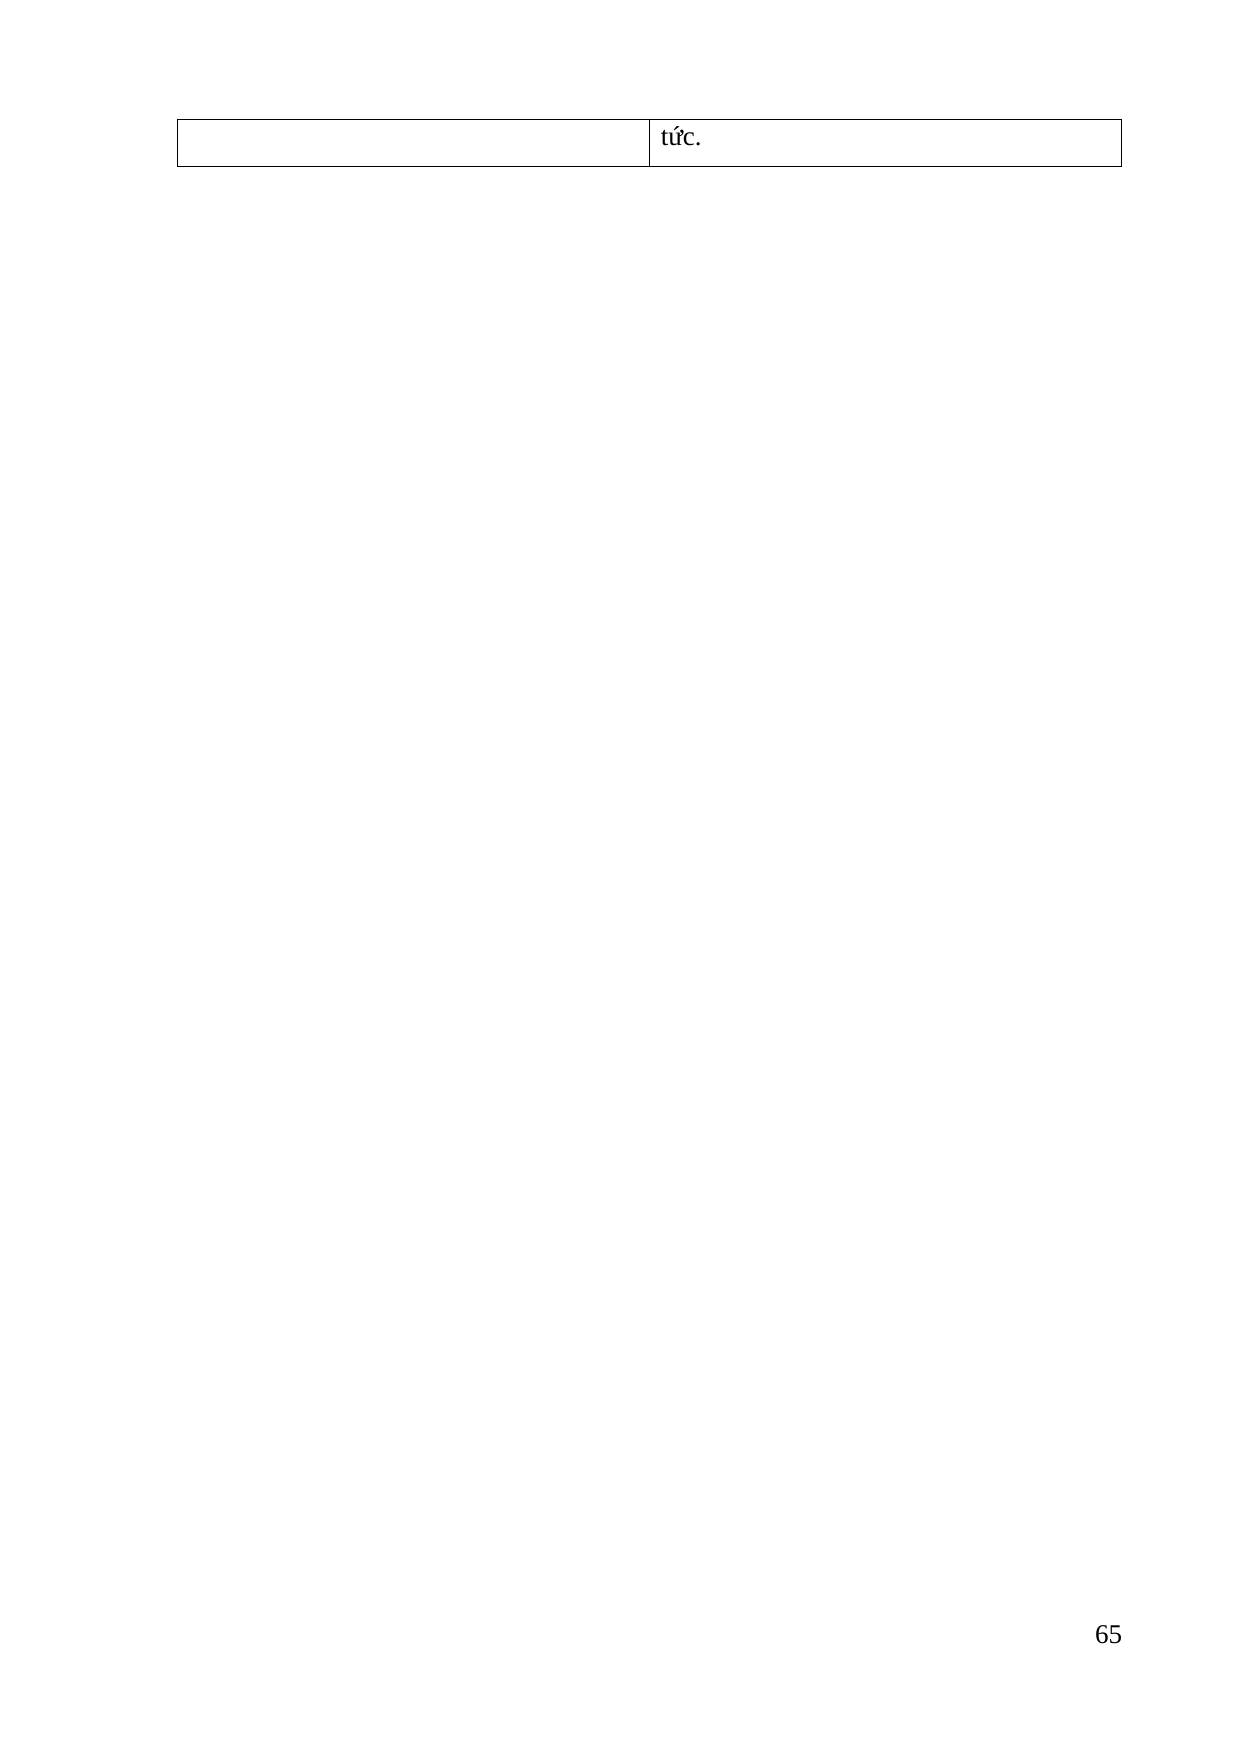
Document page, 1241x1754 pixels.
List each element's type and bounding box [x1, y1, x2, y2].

table_cell [650, 120, 1121, 166]
table_cell [178, 120, 649, 166]
